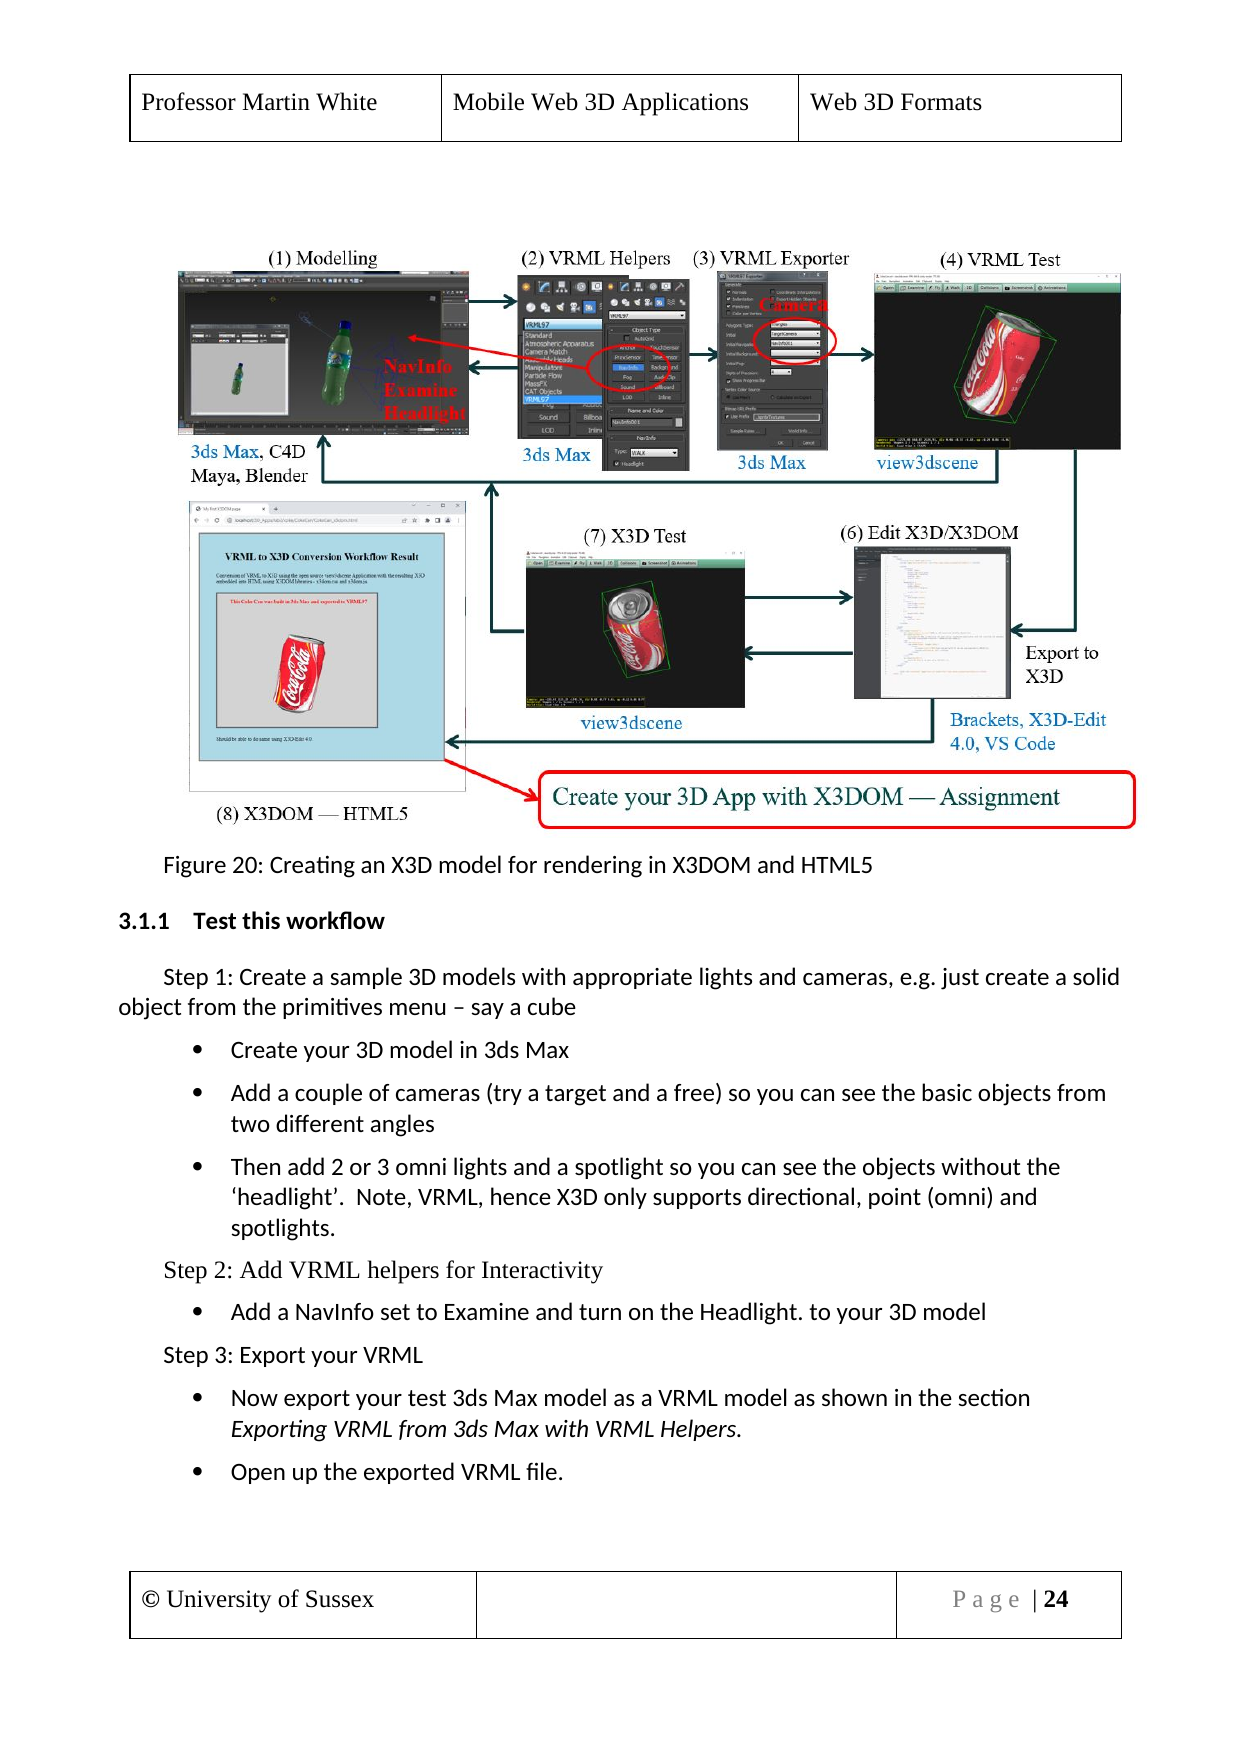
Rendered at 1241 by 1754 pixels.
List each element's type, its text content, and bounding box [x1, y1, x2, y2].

text Step 3: Export your VRML [118, 1339, 1122, 1370]
text Step 1: Create a sample 3D models with appropriate lights and cameras, e.g. just create a solid object from the primitives menu – say a cube [118, 961, 1122, 1022]
list Add a NavInfo set to Examine and turn on the Headlight. to your 3D model [193, 1296, 1122, 1327]
text Figure 20: Creating an X3D model for rendering in X3DOM and HTML5 [118, 850, 1122, 880]
list Open up the exported VRML file. [193, 1456, 1122, 1486]
list Then add 2 or 3 omni lights and a spotlight so you can see the objects without the ‘headlight’. Note, VRML, hence X3D only supports directional, point (omni) and spotlights. [193, 1151, 1122, 1242]
text Step 2: Add VRML helpers for Interactivity [118, 1255, 1122, 1284]
list Add a couple of cameras (try a target and a free) so you can see the basic objects from two different angles [193, 1077, 1122, 1138]
subtitle Test this workflow [118, 905, 1122, 936]
list Now export your test 3ds Max model as a VRML model as shown in the section Exporting VRML from 3ds Max with VRML Helpers. [193, 1382, 1122, 1443]
list Create your 3D model in 3ds Max [193, 1034, 1122, 1065]
picture [163, 237, 1167, 838]
